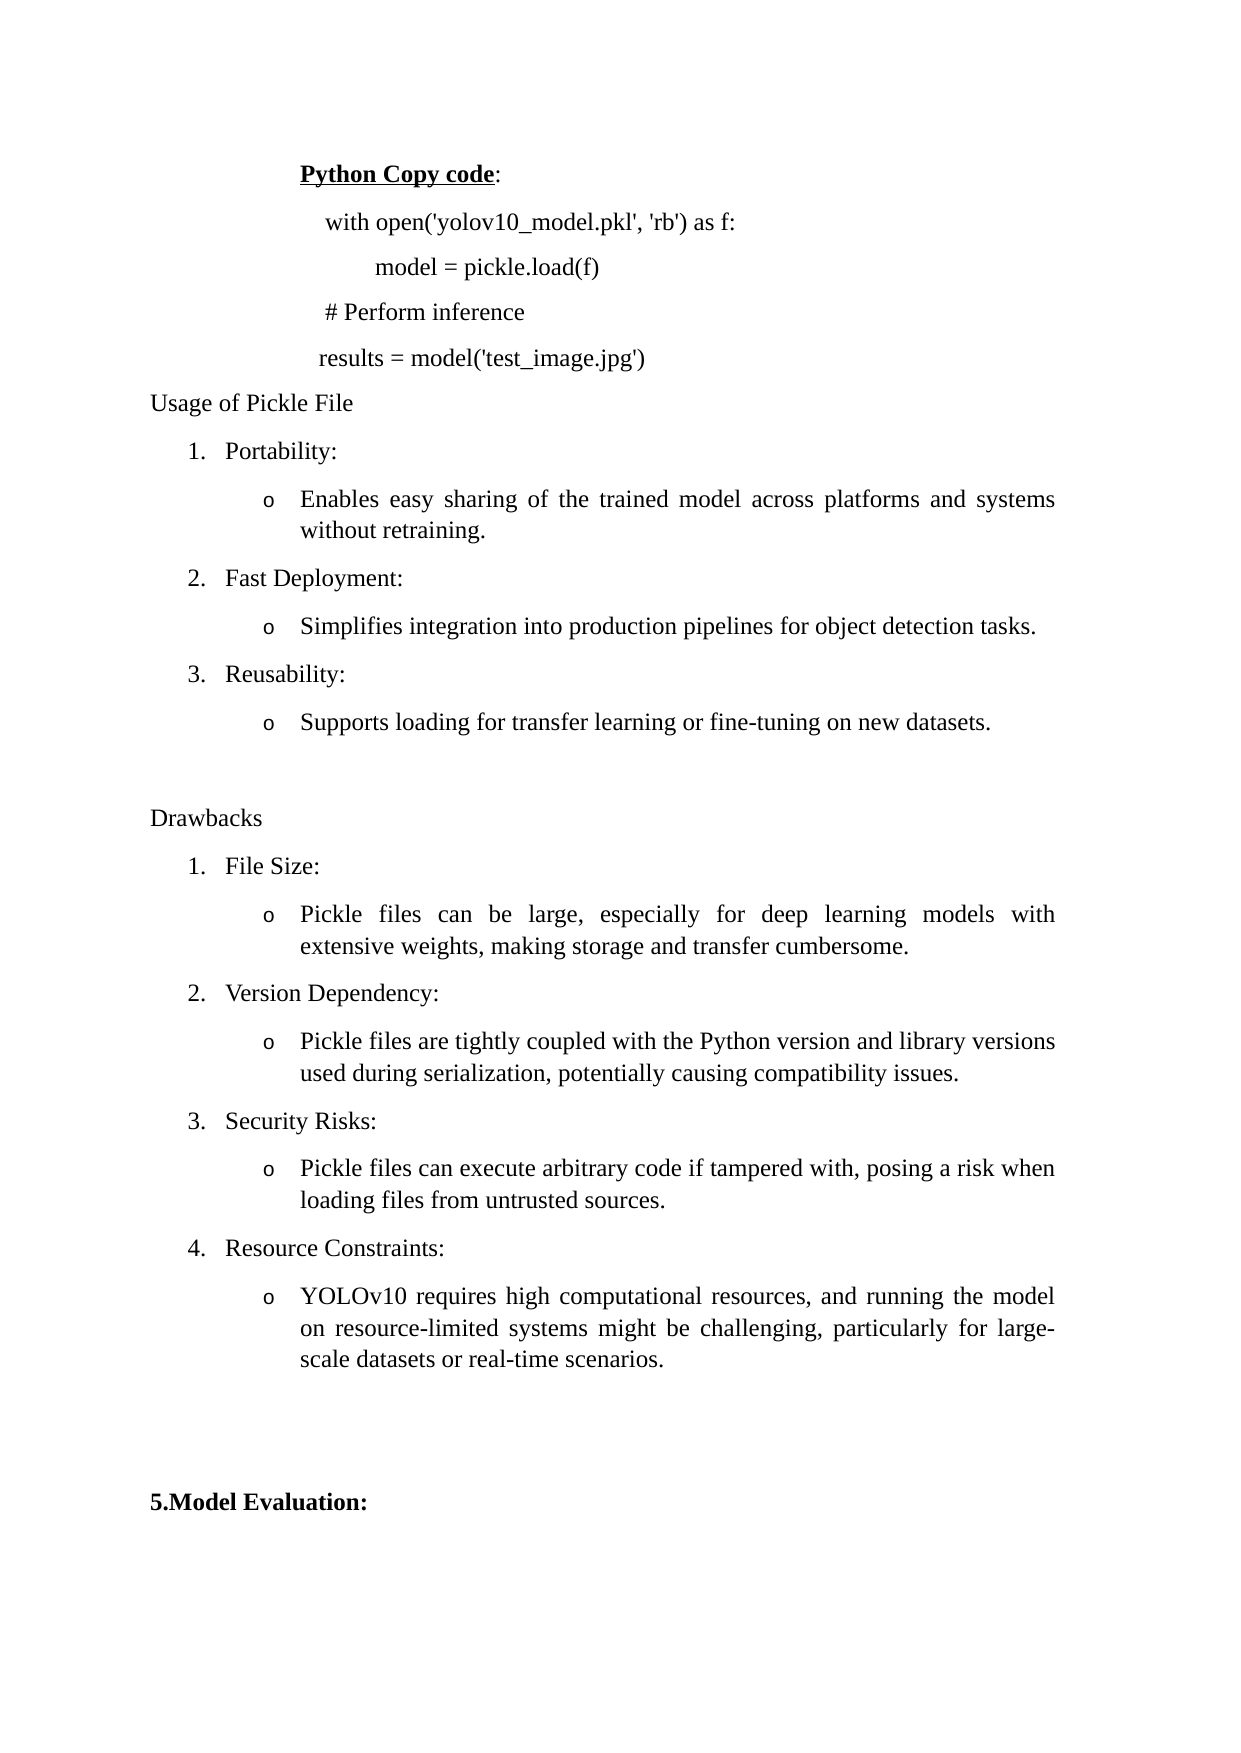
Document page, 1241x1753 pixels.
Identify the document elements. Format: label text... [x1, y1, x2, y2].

text # Perform inference [150, 297, 1056, 326]
list Pickle files are tightly coupled with the Python version and library versions used during serialization, potentially causing compatibility issues. [262, 1026, 1056, 1087]
text Drawbacks [150, 803, 1056, 832]
text Python Copy code: [300, 159, 1056, 188]
text with open('yolov10_model.pkl', 'rb') as f: [150, 207, 1056, 235]
list File Size: [187, 851, 1056, 880]
list Pickle files can execute arbitrary code if tampered with, posing a risk when loading files from untrusted sources. [262, 1153, 1056, 1214]
list Resource Constraints: [187, 1233, 1056, 1262]
list Supports loading for transfer learning or fine-tuning on new datasets. [262, 707, 1056, 737]
list Pickle files can be large, especially for deep learning models with extensive weights, making storage and transfer cumbersome. [262, 899, 1056, 959]
list Security Risks: [187, 1106, 1056, 1134]
text model = pickle.load(f) [150, 252, 1056, 281]
text results = model('test_image.jpg') [150, 343, 1056, 372]
list Portability: [187, 436, 1056, 465]
list YOLOv10 requires high computational resources, and running the model on resource-limited systems might be challenging, particularly for large-scale datasets or real-time scenarios. [262, 1281, 1056, 1372]
list Fast Deployment: [187, 563, 1056, 592]
list Enables easy sharing of the trained model across platforms and systems without retraining. [262, 484, 1056, 544]
list Version Dependency: [187, 978, 1056, 1007]
list Reusability: [187, 659, 1056, 688]
text Usage of Pickle File [150, 388, 1056, 417]
list Simplifies integration into production pipelines for object detection tasks. [262, 611, 1056, 641]
text 5.Model Evaluation: [150, 1487, 1056, 1516]
